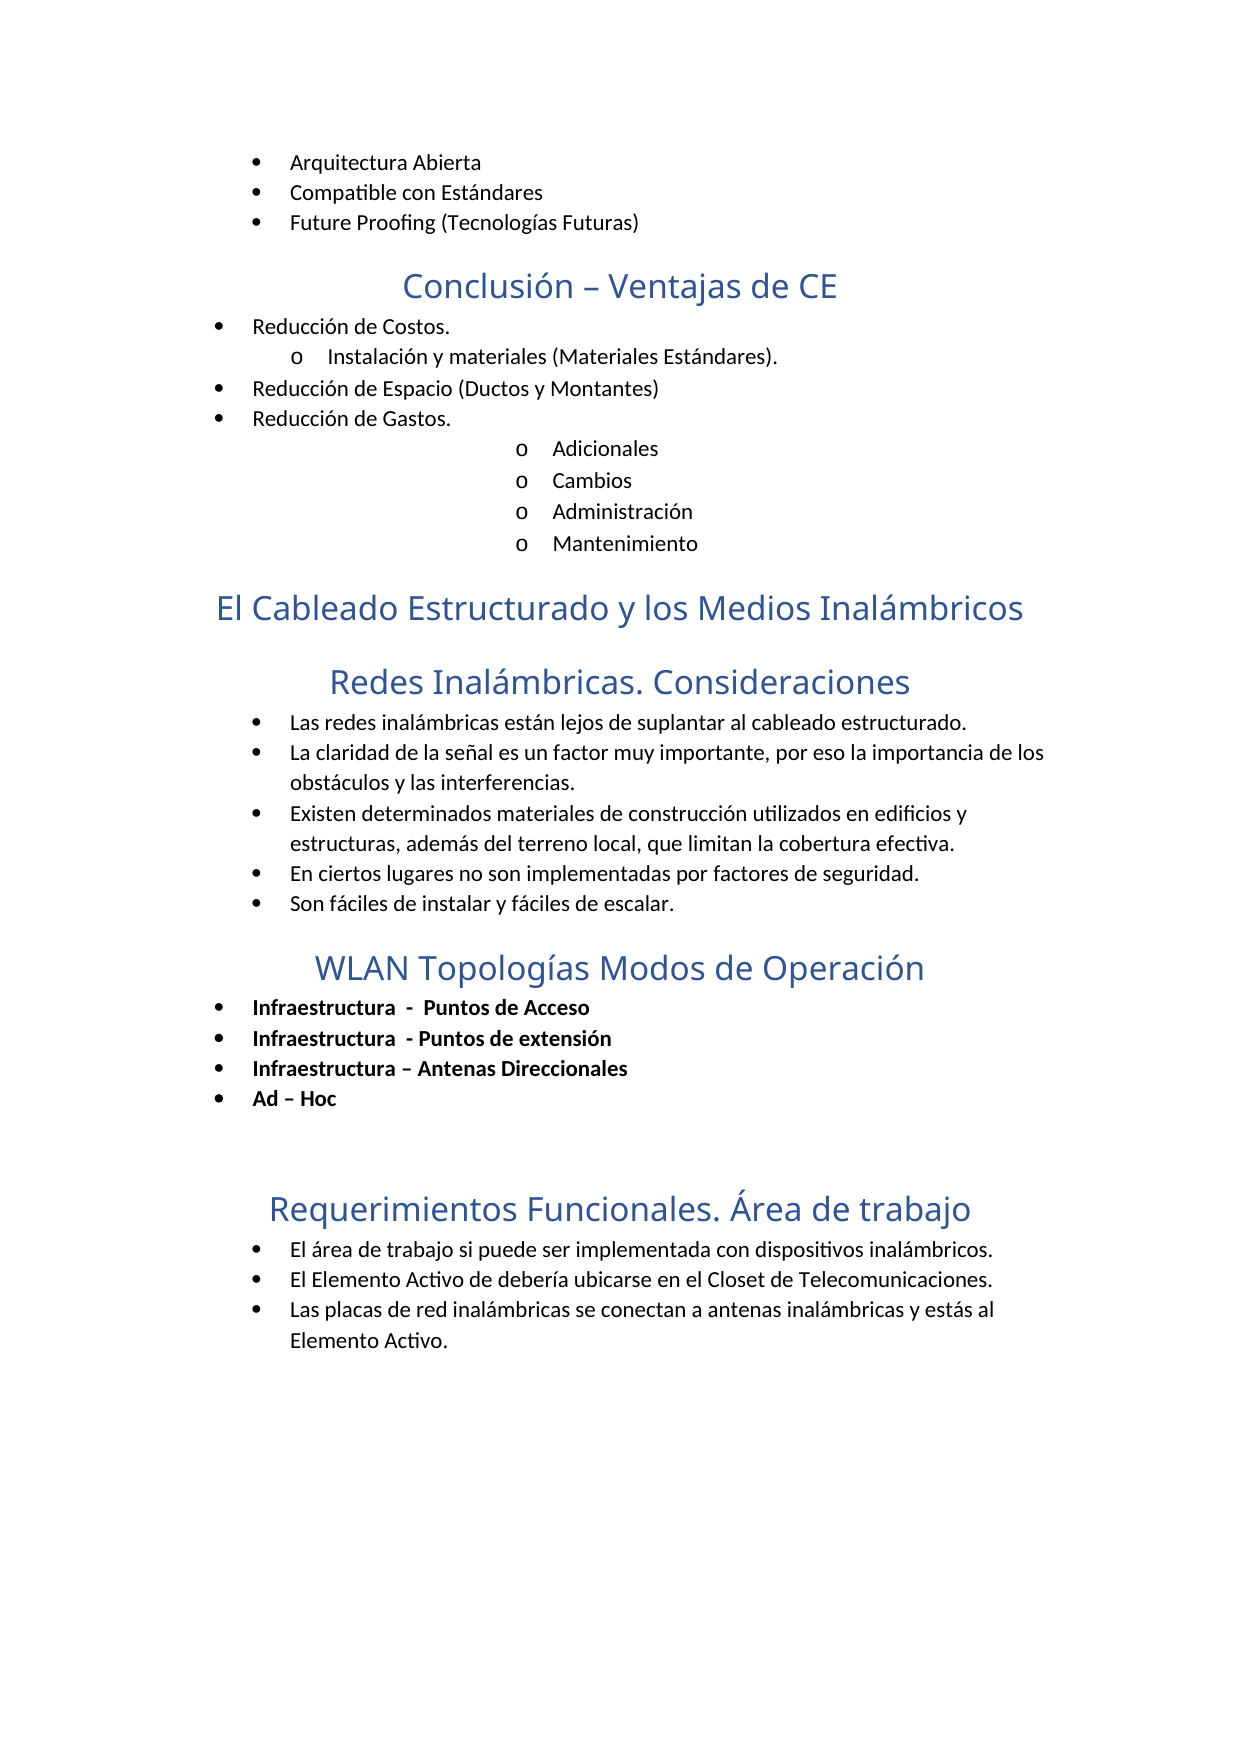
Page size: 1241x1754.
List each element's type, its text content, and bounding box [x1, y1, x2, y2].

subtitle El Cableado Estructurado y los Medios Inalámbricos [177, 585, 1063, 631]
list Adicionales [515, 434, 1063, 463]
list La claridad de la señal es un factor muy importante, por eso la importancia de los obstáculos y las interferencias. [252, 738, 1063, 796]
list Infraestructura - Puntos de extensión [215, 1024, 1063, 1052]
list Ad – Hoc [215, 1084, 1063, 1112]
list Cambios [515, 466, 1063, 495]
subtitle Redes Inalámbricas. Consideraciones [177, 659, 1063, 704]
list Son fáciles de instalar y fáciles de escalar. [252, 889, 1063, 917]
list Las redes inalámbricas están lejos de suplantar al cableado estructurado. [252, 708, 1063, 736]
subtitle Conclusión – Ventajas de CE [177, 263, 1063, 309]
list Compatible con Estándares [252, 178, 1063, 206]
list Reducción de Costos. [215, 312, 1063, 340]
list Existen determinados materiales de construcción utilizados en edificios y estructuras, además del terreno local, que limitan la cobertura efectiva. [252, 799, 1063, 857]
subtitle Requerimientos Funcionales. Área de trabajo [177, 1186, 1063, 1232]
list Infraestructura - Puntos de Acceso [215, 993, 1063, 1021]
list Mantenimiento [515, 529, 1063, 558]
list Reducción de Gastos. [215, 404, 1063, 432]
subtitle WLAN Topologías Modos de Operación [177, 944, 1063, 990]
list Administración [515, 497, 1063, 526]
list Arquitectura Abierta [252, 148, 1063, 176]
list Future Proofing (Tecnologías Futuras) [252, 208, 1063, 236]
list El área de trabajo si puede ser implementada con dispositivos inalámbricos. [252, 1235, 1063, 1263]
list Instalación y materiales (Materiales Estándares). [290, 342, 1063, 372]
list En ciertos lugares no son implementadas por factores de seguridad. [252, 859, 1063, 887]
list Las placas de red inalámbricas se conectan a antenas inalámbricas y estás al Elemento Activo. [252, 1296, 1063, 1354]
list Reducción de Espacio (Ductos y Montantes) [215, 374, 1063, 402]
list El Elemento Activo de debería ubicarse en el Closet de Telecomunicaciones. [252, 1265, 1063, 1293]
list Infraestructura – Antenas Direccionales [215, 1054, 1063, 1082]
